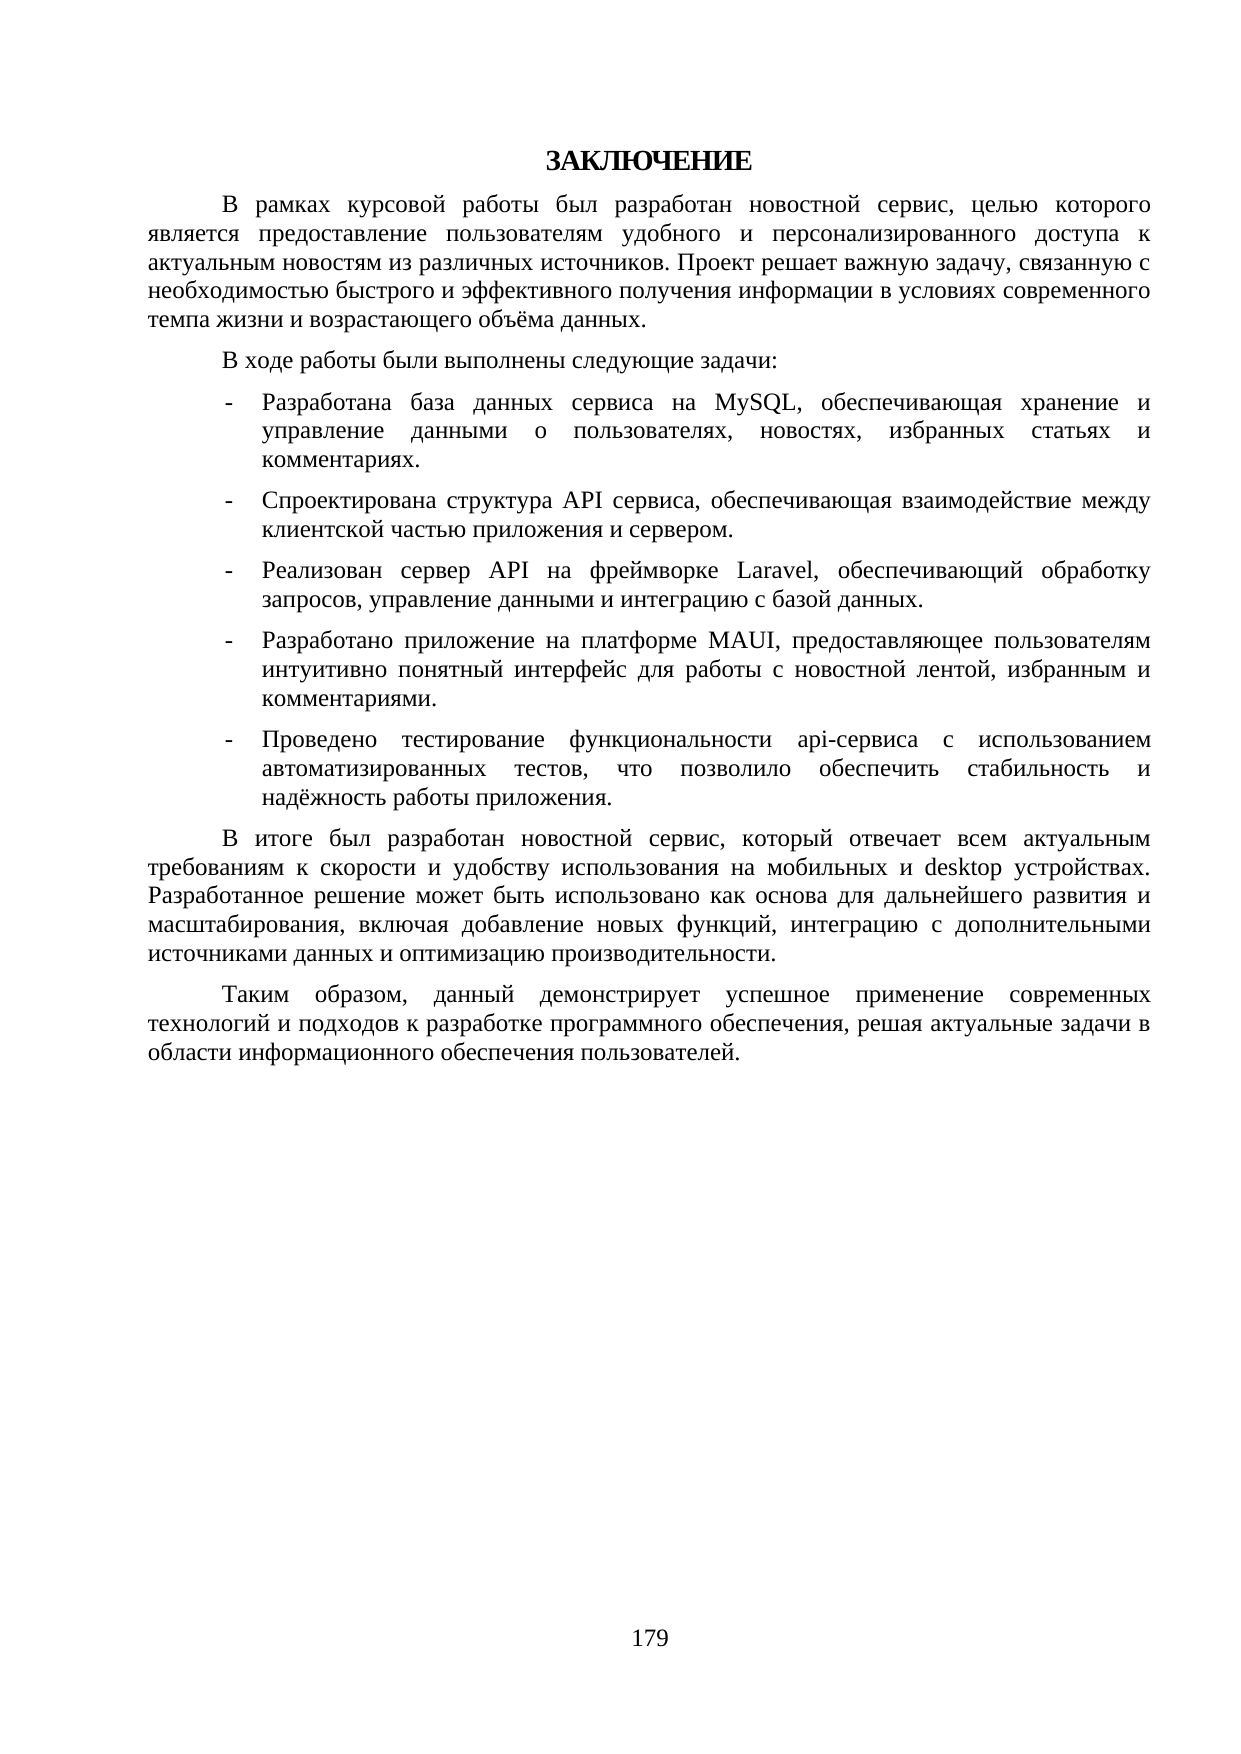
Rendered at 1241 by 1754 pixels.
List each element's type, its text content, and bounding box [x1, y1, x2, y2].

list Реализован сервер API на фреймворке Laravel, обеспечивающий обработку запросов, управление данными и интеграцию с базой данных. [224, 555, 1152, 613]
list Проведено тестирование функциональности api-сервиса с использованием автоматизированных тестов, что позволило обеспечить стабильность и надёжность работы приложения. [224, 724, 1152, 810]
text В рамках курсовой работы был разработан новостной сервис, целью которого является предоставление пользователям удобного и персонализированного доступа к актуальным новостям из различных источников. Проект решает важную задачу, связанную с необходимостью быстрого и эффективного получения информации в условиях современного темпа жизни и возрастающего объёма данных. [148, 189, 1152, 333]
text Таким образом, данный демонстрирует успешное применение современных технологий и подходов к разработке программного обеспечения, решая актуальные задачи в области информационного обеспечения пользователей. [148, 979, 1152, 1065]
list Разработано приложение на платформе MAUI, предоставляющее пользователям интуитивно понятный интерфейс для работы с новостной лентой, избранным и комментариями. [224, 625, 1152, 712]
list Спроектирована структура API сервиса, обеспечивающая взаимодействие между клиентской частью приложения и сервером. [224, 485, 1152, 543]
text В ходе работы были выполнены следующие задачи: [148, 345, 1152, 374]
text В итоге был разработан новостной сервис, который отвечает всем актуальным требованиям к скорости и удобству использования на мобильных и desktop устройствах. Разработанное решение может быть использовано как основа для дальнейшего развития и масштабирования, включая добавление новых функций, интеграцию с дополнительными источниками данных и оптимизацию производительности. [148, 823, 1152, 967]
title Заключение [148, 143, 1152, 177]
list Разработана база данных сервиса на MySQL, обеспечивающая хранение и управление данными о пользователях, новостях, избранных статьях и комментариях. [224, 387, 1152, 473]
